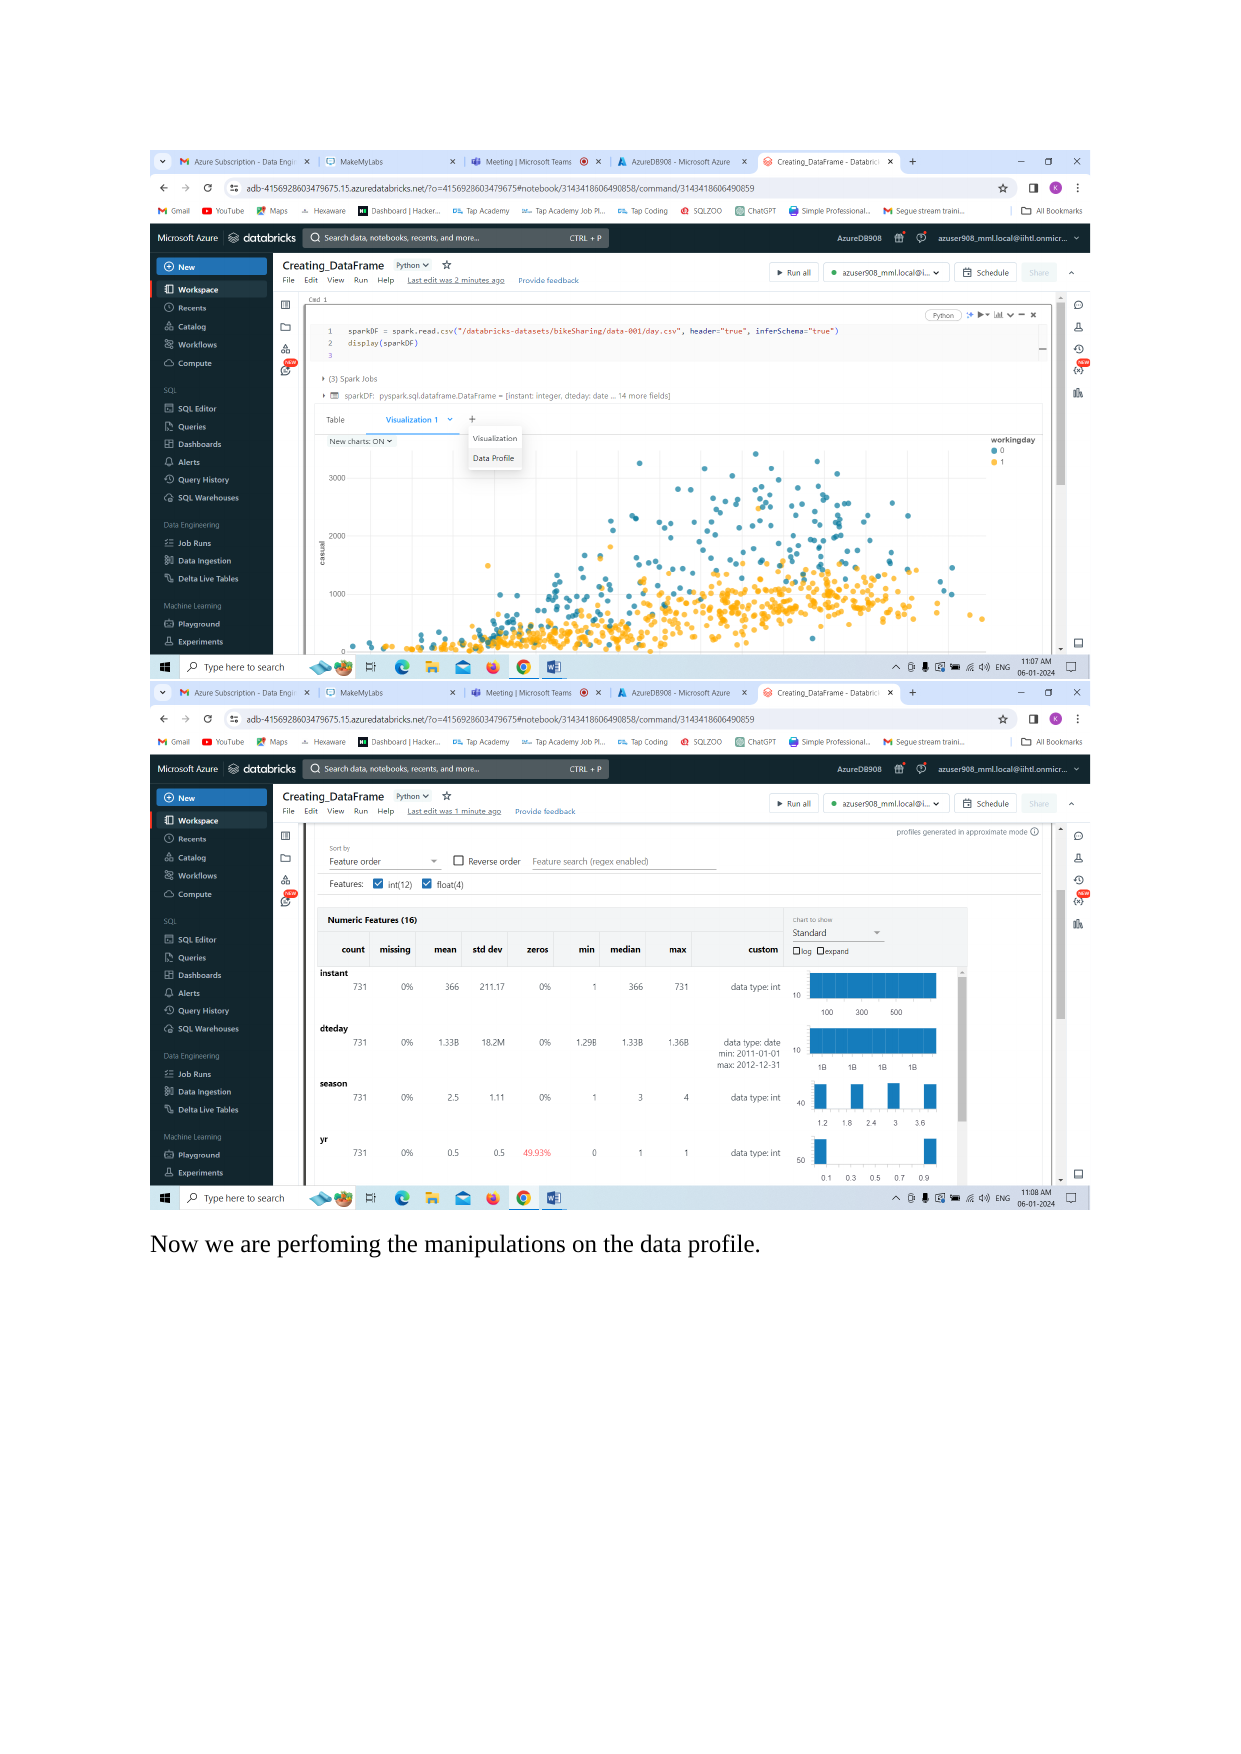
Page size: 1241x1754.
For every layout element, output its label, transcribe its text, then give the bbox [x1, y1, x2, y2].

text Now we are perfoming the manipulations on the data profile. [150, 1229, 1090, 1257]
picture [150, 681, 1091, 1210]
picture [150, 150, 1091, 679]
